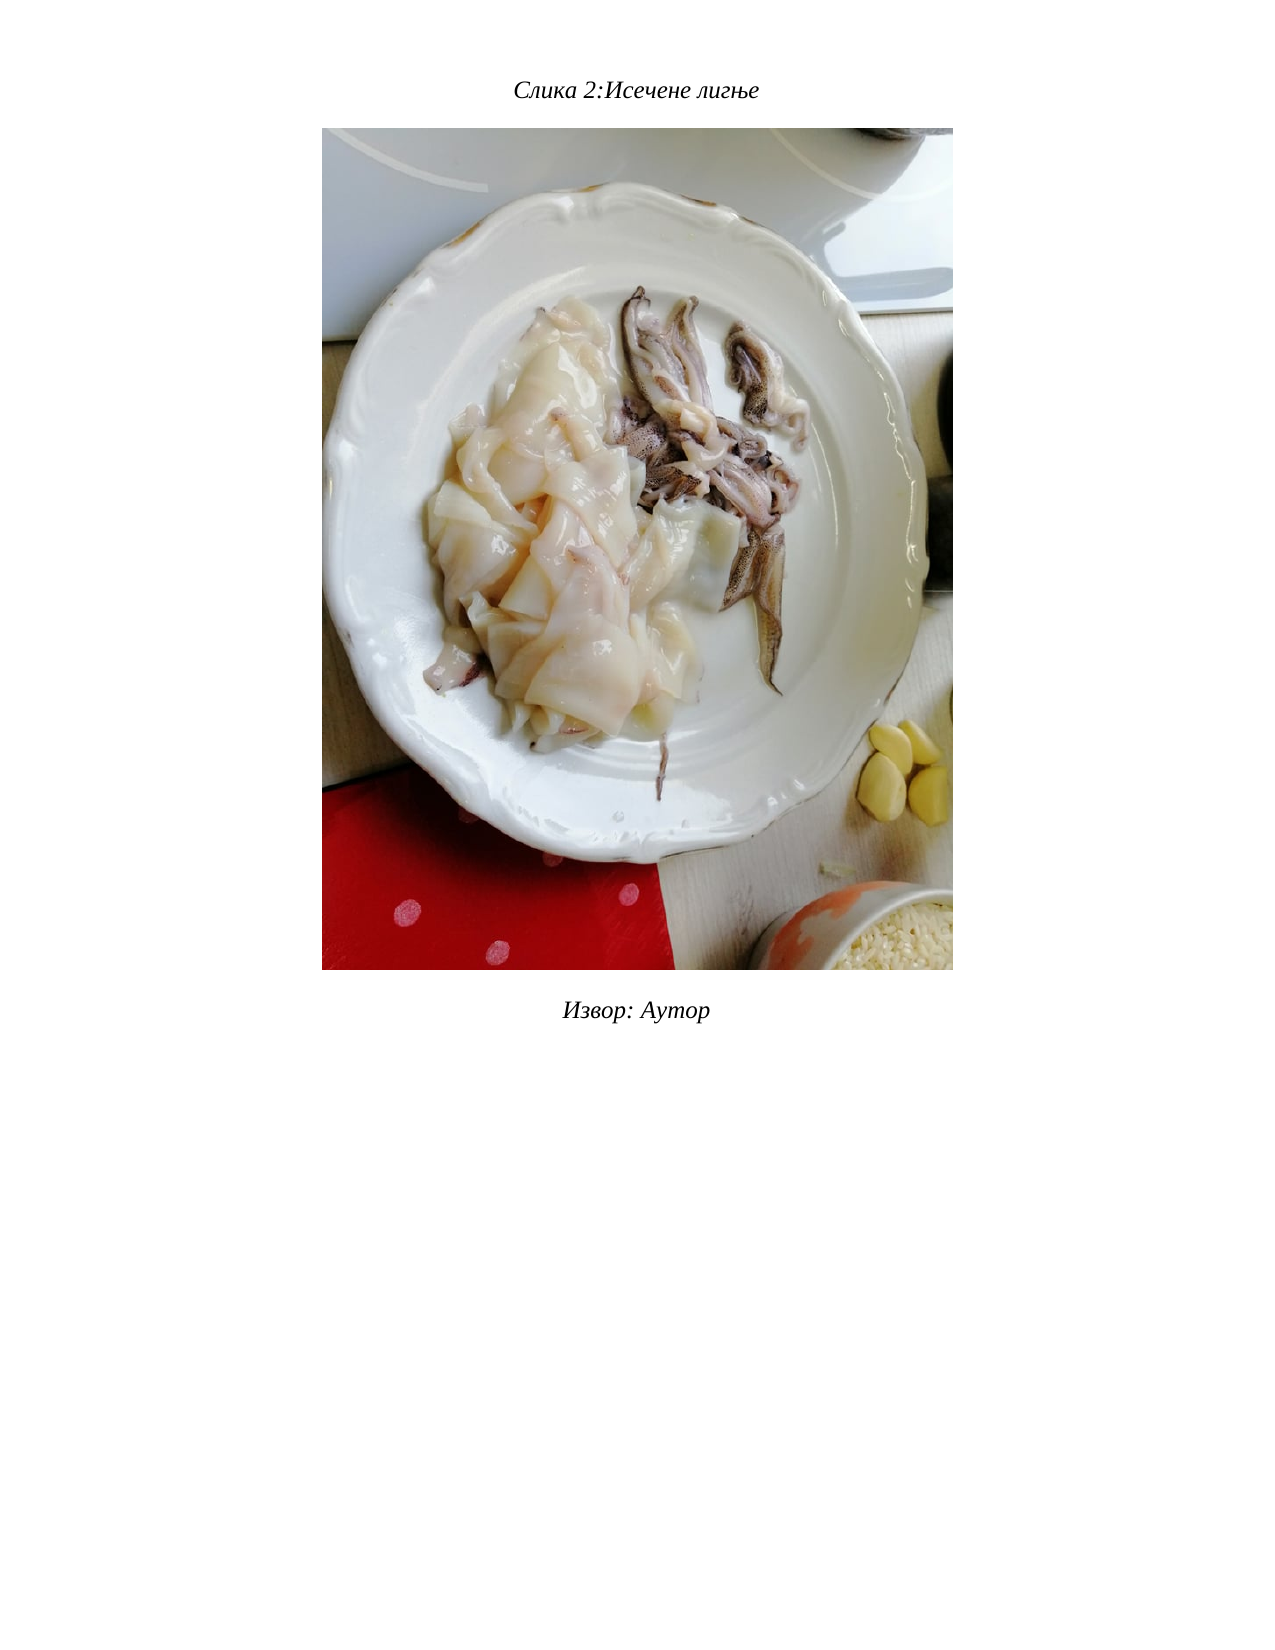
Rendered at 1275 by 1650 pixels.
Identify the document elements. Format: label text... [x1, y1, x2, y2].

picture [322, 128, 953, 970]
text Слика 2:Исечене лигње [75, 75, 1200, 104]
text Извор: Аутор [75, 995, 1200, 1024]
